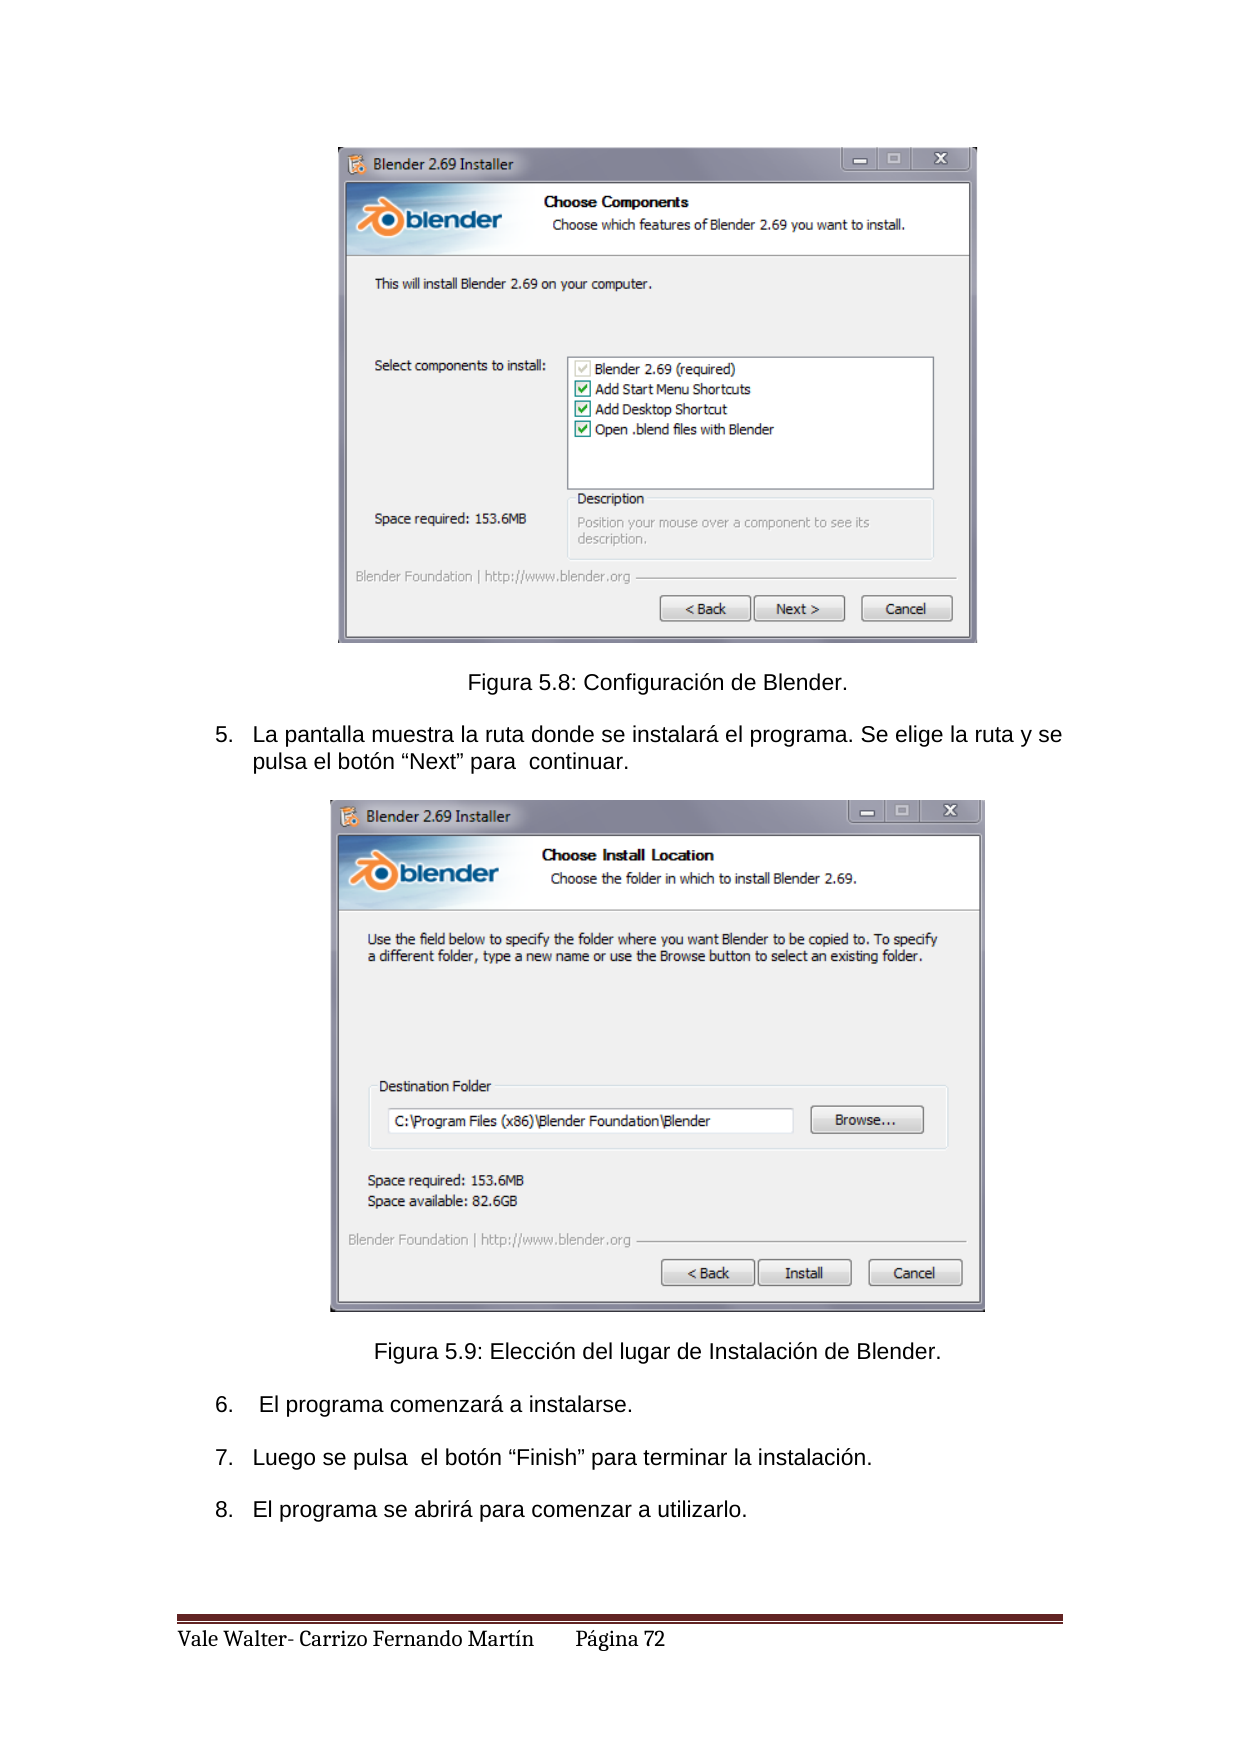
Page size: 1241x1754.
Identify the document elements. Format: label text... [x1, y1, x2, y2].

picture [330, 800, 985, 1312]
list Luego se pulsa el botón “Finish” para terminar la instalación. [215, 1443, 1063, 1470]
text Figura 5.8: Configuración de Blender. [252, 669, 1063, 695]
list El programa se abrirá para comenzar a utilizarlo. [215, 1496, 1063, 1523]
picture [338, 147, 978, 643]
list El programa comenzará a instalarse. [215, 1391, 1063, 1417]
list La pantalla muestra la ruta donde se instalará el programa. Se elige la ruta y se pulsa el botón “Next” para continuar. [215, 721, 1063, 774]
text Figura 5.9: Elección del lugar de Instalación de Blender. [252, 1338, 1063, 1364]
